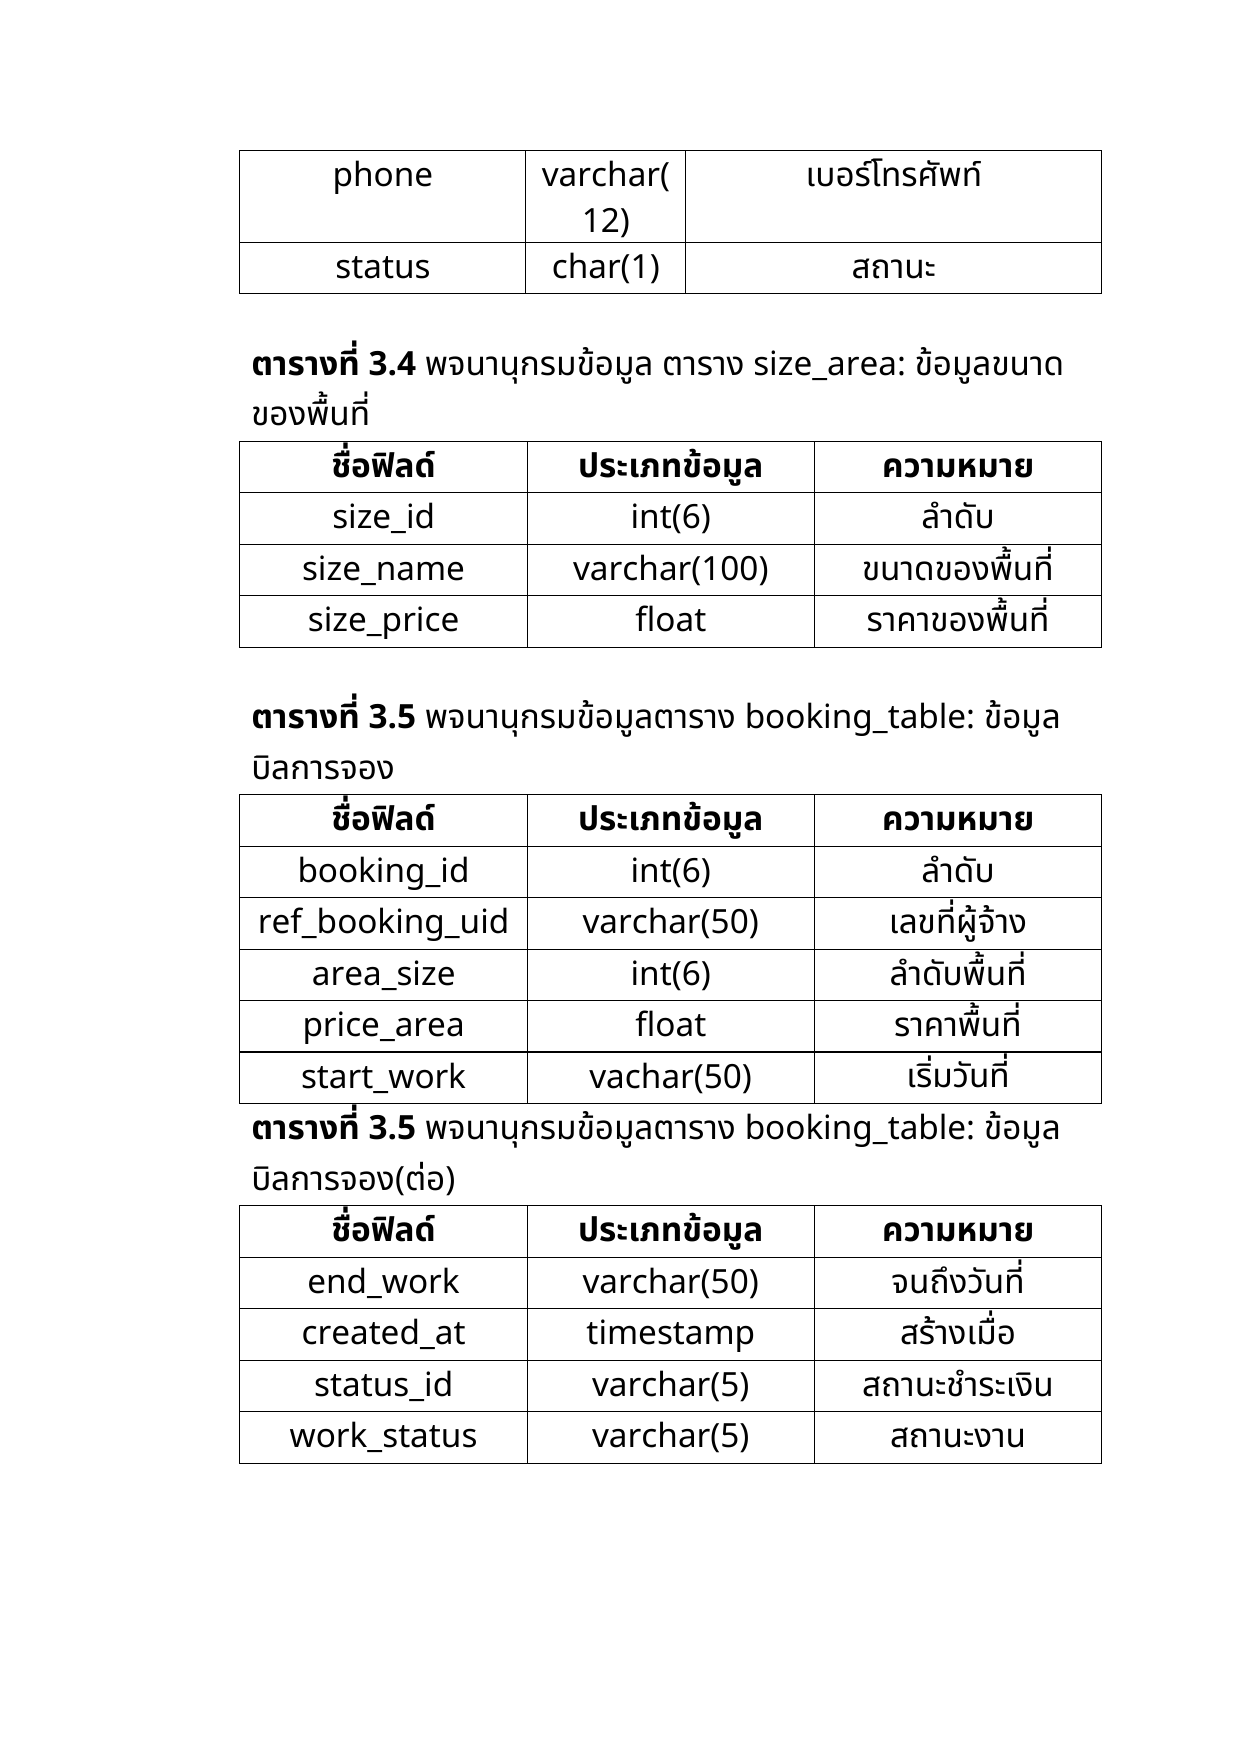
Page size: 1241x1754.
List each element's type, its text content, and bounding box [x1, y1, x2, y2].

table_cell char(1) [526, 243, 685, 293]
table_cell สร้างเมื่อ [815, 1309, 1101, 1359]
table_cell varchar(5) [528, 1361, 814, 1411]
table_cell ขนาดของพื้นที่ [815, 545, 1101, 595]
table_cell ลำดับ [815, 493, 1101, 544]
table_cell area_size [240, 950, 527, 1000]
table_cell varchar(100) [528, 545, 814, 595]
text ตารางที่ 3.5 พจนานุกรมข้อมูลตาราง booking_table: ข้อมูลบิลการจอง [251, 693, 1090, 794]
table_cell start_work [240, 1053, 527, 1103]
table_cell float [528, 1001, 814, 1051]
table_cell phone [240, 151, 525, 242]
table_cell size_name [240, 545, 527, 595]
table_header ประเภทข้อมูล [528, 1206, 814, 1257]
table_cell เบอร์โทรศัพท์ [686, 151, 1101, 242]
table_cell size_price [240, 596, 527, 647]
text ตารางที่ 3.4 พจนานุกรมข้อมูล ตาราง size_area: ข้อมูลขนาดของพื้นที่ [251, 340, 1090, 441]
table_cell ราคาของพื้นที่ [815, 596, 1101, 647]
table_cell varchar(50) [528, 898, 814, 948]
table_cell ราคาพื้นที่ [815, 1001, 1101, 1051]
table_cell created_at [240, 1309, 527, 1359]
table_cell timestamp [528, 1309, 814, 1359]
table_cell status_id [240, 1361, 527, 1411]
table_cell สถานะชำระเงิน [815, 1361, 1101, 1411]
table_cell ลำดับ [815, 847, 1101, 897]
table_cell สถานะงาน [815, 1412, 1101, 1462]
table_cell price_area [240, 1001, 527, 1051]
table_cell int(6) [528, 493, 814, 544]
text ตารางที่ 3.5 พจนานุกรมข้อมูลตาราง booking_table: ข้อมูลบิลการจอง(ต่อ) [251, 1104, 1090, 1205]
table_cell ลำดับพื้นที่ [815, 950, 1101, 1000]
table_cell work_status [240, 1412, 527, 1462]
table_cell end_work [240, 1258, 527, 1308]
table_cell เลขที่ผู้จ้าง [815, 898, 1101, 948]
table_header ความหมาย [815, 1206, 1101, 1257]
table_header ความหมาย [815, 795, 1101, 846]
table_cell status [240, 243, 525, 293]
table_cell size_id [240, 493, 527, 544]
table_header ความหมาย [815, 442, 1101, 492]
table_cell varchar(50) [528, 1258, 814, 1308]
table_header ชื่อฟิลด์ [240, 442, 527, 492]
table_header ประเภทข้อมูล [528, 795, 814, 846]
table_cell int(6) [528, 950, 814, 1000]
table_header ชื่อฟิลด์ [240, 1206, 527, 1257]
table_cell ref_booking_uid [240, 898, 527, 948]
table_cell float [528, 596, 814, 647]
table_cell เริ่มวันที่ [815, 1053, 1101, 1103]
table_cell int(6) [528, 847, 814, 897]
table_header ประเภทข้อมูล [528, 442, 814, 492]
table_header ชื่อฟิลด์ [240, 795, 527, 846]
table_cell vachar(50) [528, 1053, 814, 1103]
table_cell สถานะ [686, 243, 1101, 293]
table_cell จนถึงวันที่ [815, 1258, 1101, 1308]
table_cell booking_id [240, 847, 527, 897]
table_cell varchar(12) [526, 151, 685, 242]
table_cell varchar(5) [528, 1412, 814, 1462]
